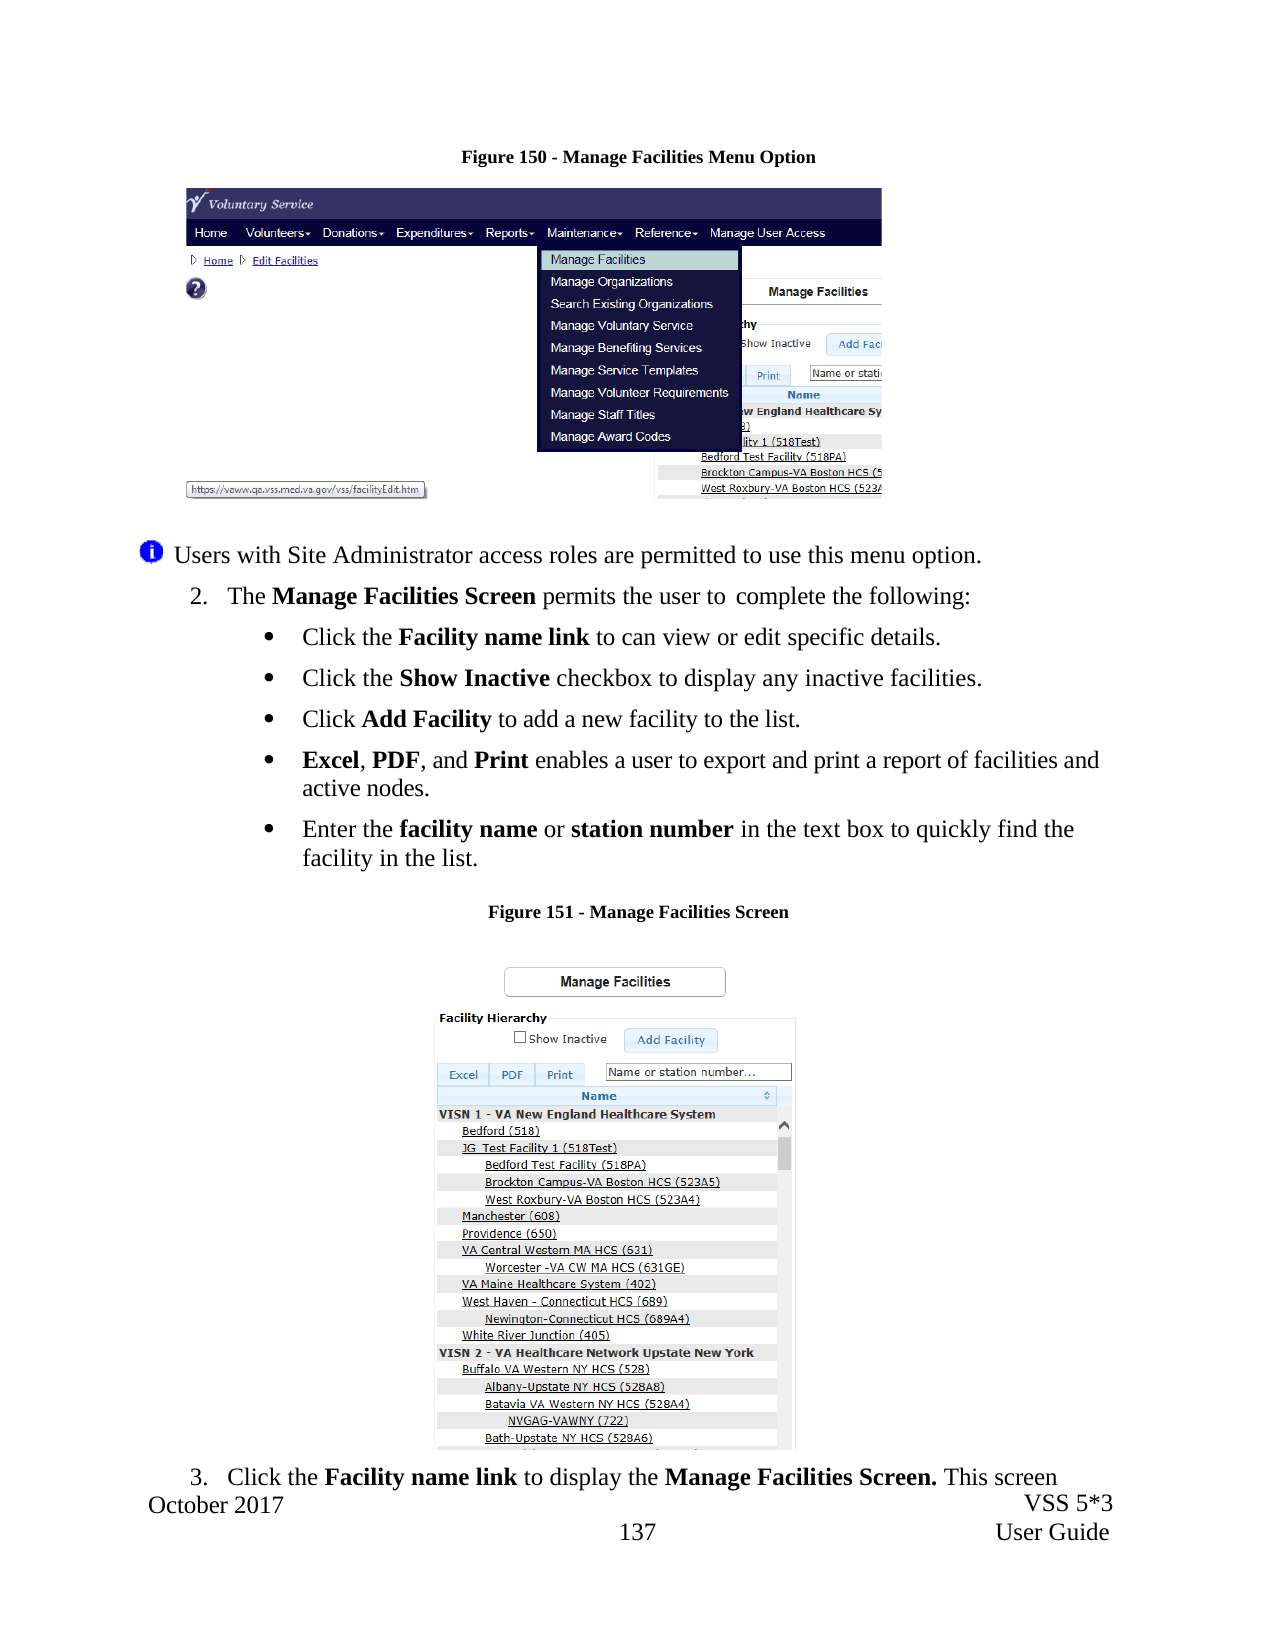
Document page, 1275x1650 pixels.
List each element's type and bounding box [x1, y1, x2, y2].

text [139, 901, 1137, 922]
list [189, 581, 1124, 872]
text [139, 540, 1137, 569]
picture [186, 188, 882, 499]
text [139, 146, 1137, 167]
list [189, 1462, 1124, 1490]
picture [187, 943, 1047, 1450]
picture [139, 540, 163, 564]
